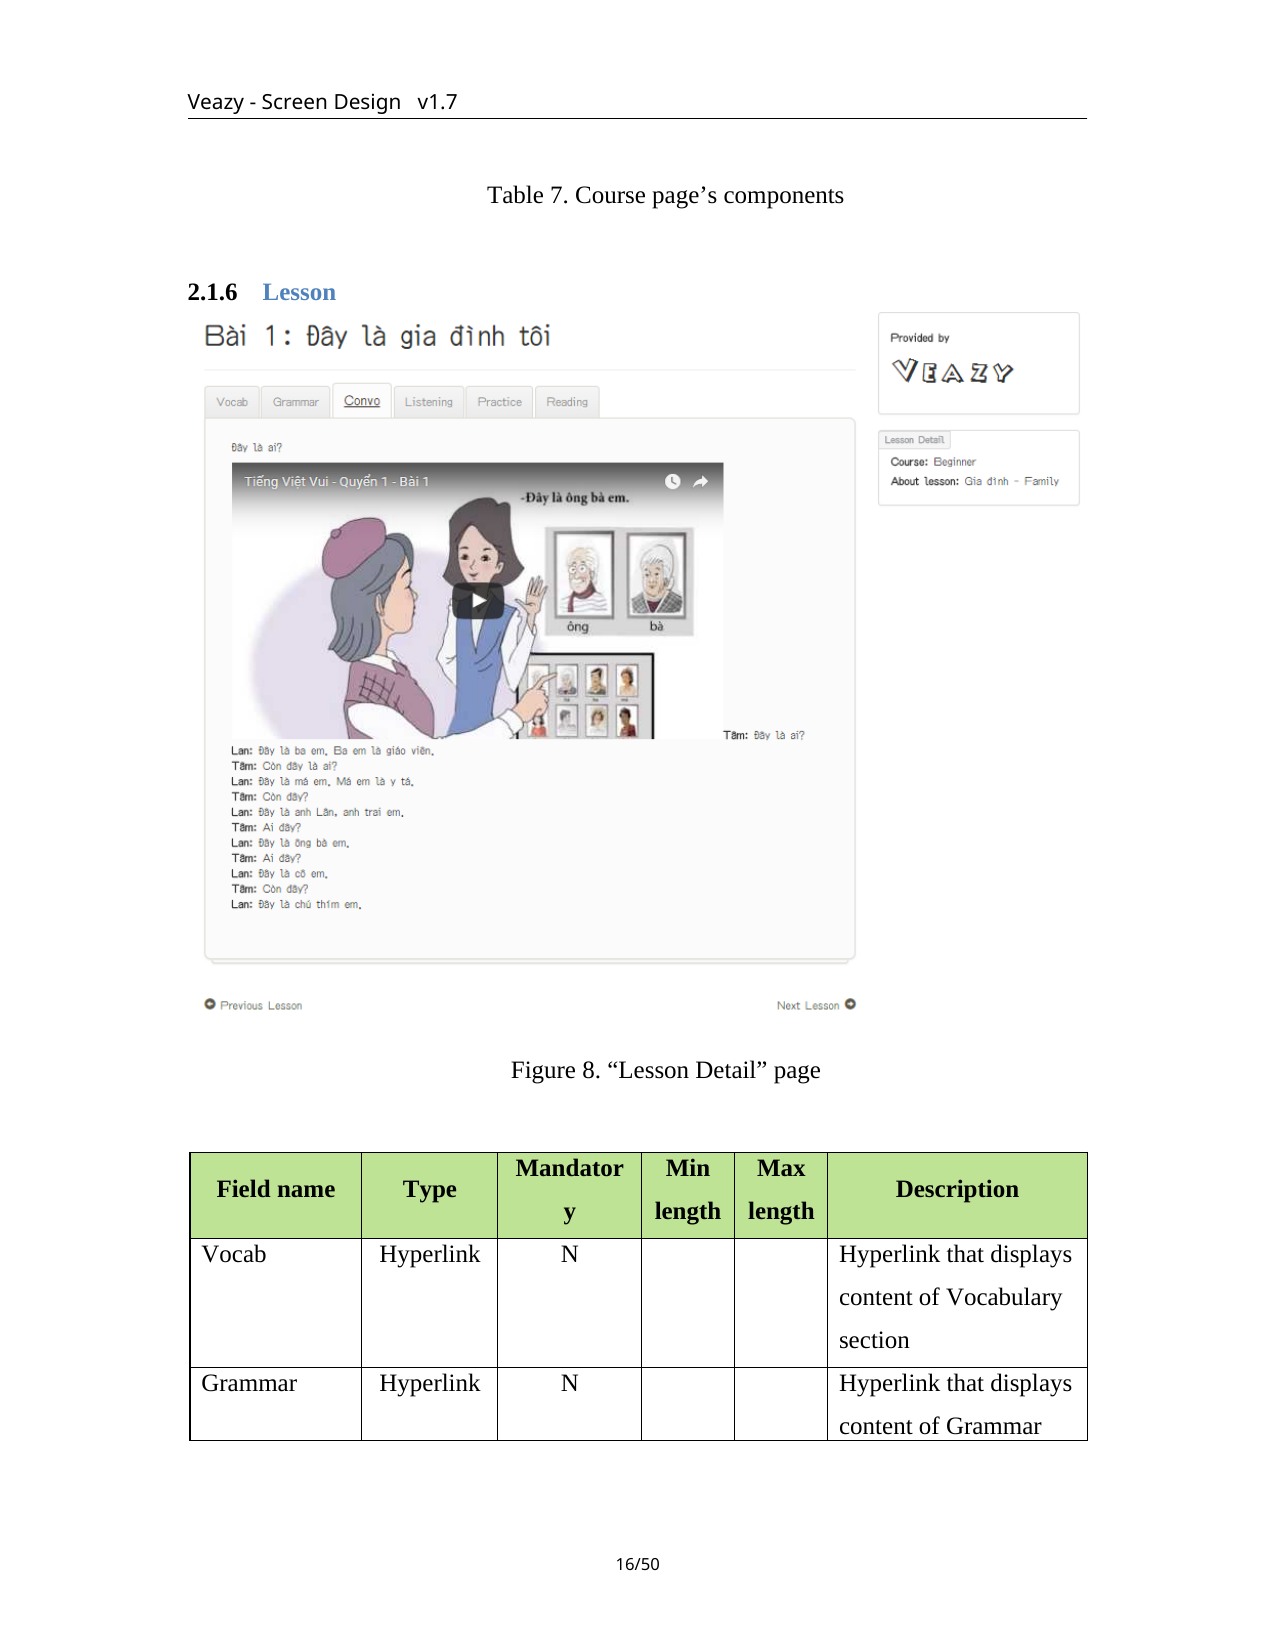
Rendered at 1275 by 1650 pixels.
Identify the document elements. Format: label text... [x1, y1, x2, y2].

text Table 7. Course page’s components [244, 180, 1087, 209]
table_cell N [498, 1239, 641, 1367]
table_cell [735, 1368, 827, 1440]
table_header Max length [735, 1153, 827, 1238]
table_cell Grammar [191, 1368, 361, 1440]
table_cell [735, 1239, 827, 1367]
table_cell [642, 1239, 734, 1367]
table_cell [828, 1368, 1087, 1440]
table_header Field name [191, 1153, 361, 1238]
subtitle Lesson [187, 277, 1087, 306]
table_cell N [498, 1368, 641, 1440]
table_cell Hyperlink that displays content of Vocabulary section [828, 1239, 1087, 1367]
text Figure 8. “Lesson Detail” page [244, 1055, 1087, 1083]
table_header Mandatory [498, 1153, 641, 1238]
table_header Type [362, 1153, 497, 1238]
table_cell Vocab [191, 1239, 361, 1367]
table_cell [642, 1368, 734, 1440]
picture [187, 310, 1088, 1030]
table_header Min length [642, 1153, 734, 1238]
table_header Description [828, 1153, 1087, 1238]
table_cell Hyperlink [362, 1368, 497, 1440]
table_cell Hyperlink [362, 1239, 497, 1367]
